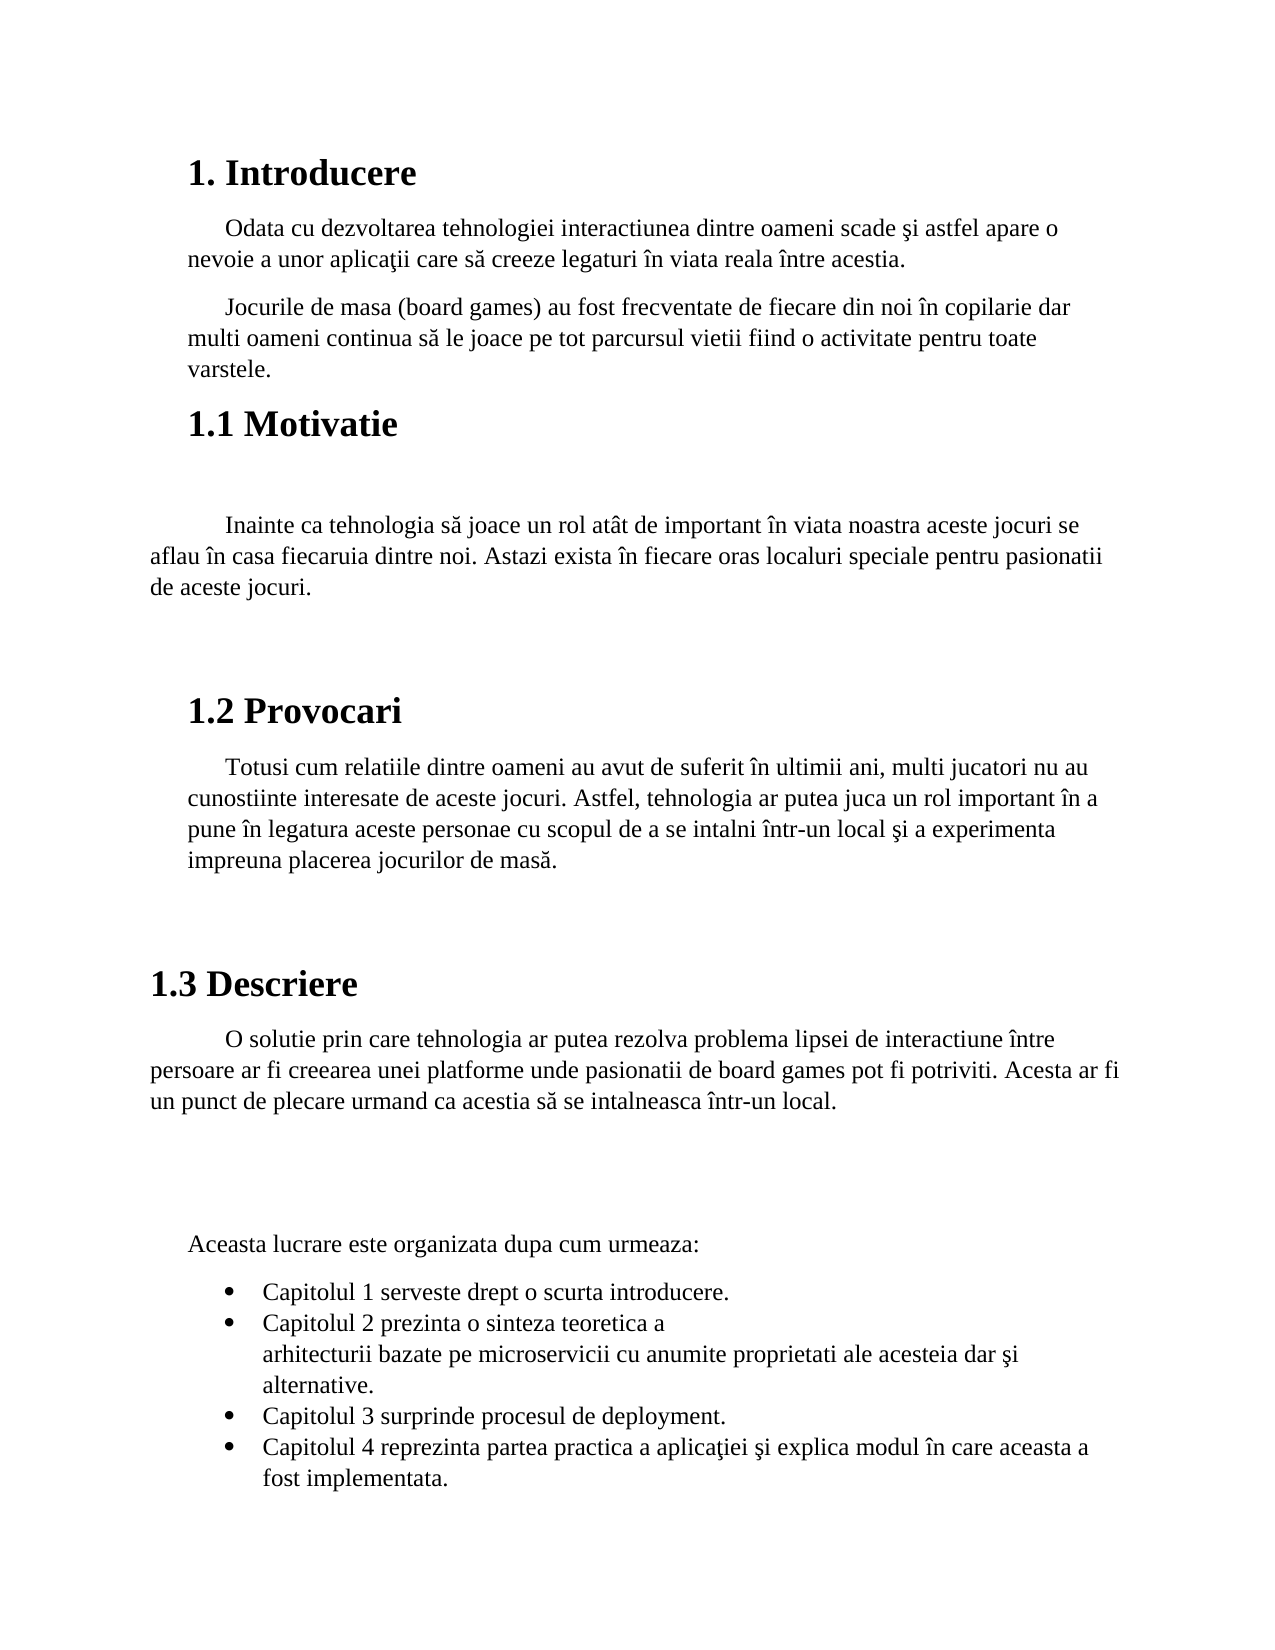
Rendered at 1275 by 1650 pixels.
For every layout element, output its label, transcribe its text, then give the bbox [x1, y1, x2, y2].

text O solutie prin care tehnologia ar putea rezolva problema lipsei de interactiune între persoare ar fi creearea unei platforme unde pasionatii de board games pot fi potriviti. Acesta ar fi un punct de plecare urmand ca acestia să se intalneasca într-un local. [150, 1024, 1125, 1115]
text 1.1 Motivatie [150, 402, 1125, 445]
list Capitolul 1 serveste drept o scurta introducere. [225, 1277, 1125, 1306]
list Capitolul 3 surprinde procesul de deployment. [225, 1401, 1125, 1430]
list arhitecturii bazate pe microservicii cu anumite proprietati ale acesteia dar şi alternative. [262, 1339, 1125, 1399]
text 1.3 Descriere [150, 961, 1125, 1004]
text Totusi cum relatiile dintre oameni au avut de suferit în ultimii ani, multi jucatori nu au cunostiinte interesate de aceste jocuri. Astfel, tehnologia ar putea juca un rol important în a pune în legatura aceste personae cu scopul de a se intalni într-un local şi a experimenta impreuna placerea jocurilor de masă. [187, 752, 1125, 874]
list Introducere [187, 150, 1125, 193]
text 1.2 Provocari [150, 688, 1125, 732]
text Aceasta lucrare este organizata dupa cum urmeaza: [187, 1229, 1125, 1258]
text Odata cu dezvoltarea tehnologiei interactiunea dintre oameni scade şi astfel apare o nevoie a unor aplicaţii care să creeze legaturi în viata reala între acestia. [187, 213, 1125, 273]
list Capitolul 4 reprezinta partea practica a aplicaţiei şi explica modul în care aceasta a fost implementata. [225, 1432, 1125, 1492]
text Inainte ca tehnologia să joace un rol atât de important în viata noastra aceste jocuri se aflau în casa fiecaruia dintre noi. Astazi exista în fiecare oras localuri speciale pentru pasionatii de aceste jocuri. [150, 465, 1125, 601]
list Capitolul 2 prezinta o sinteza teoretica a [225, 1308, 1125, 1337]
text Jocurile de masa (board games) au fost frecventate de fiecare din noi în copilarie dar multi oameni continua să le joace pe tot parcursul vietii fiind o activitate pentru toate varstele. [187, 292, 1125, 383]
